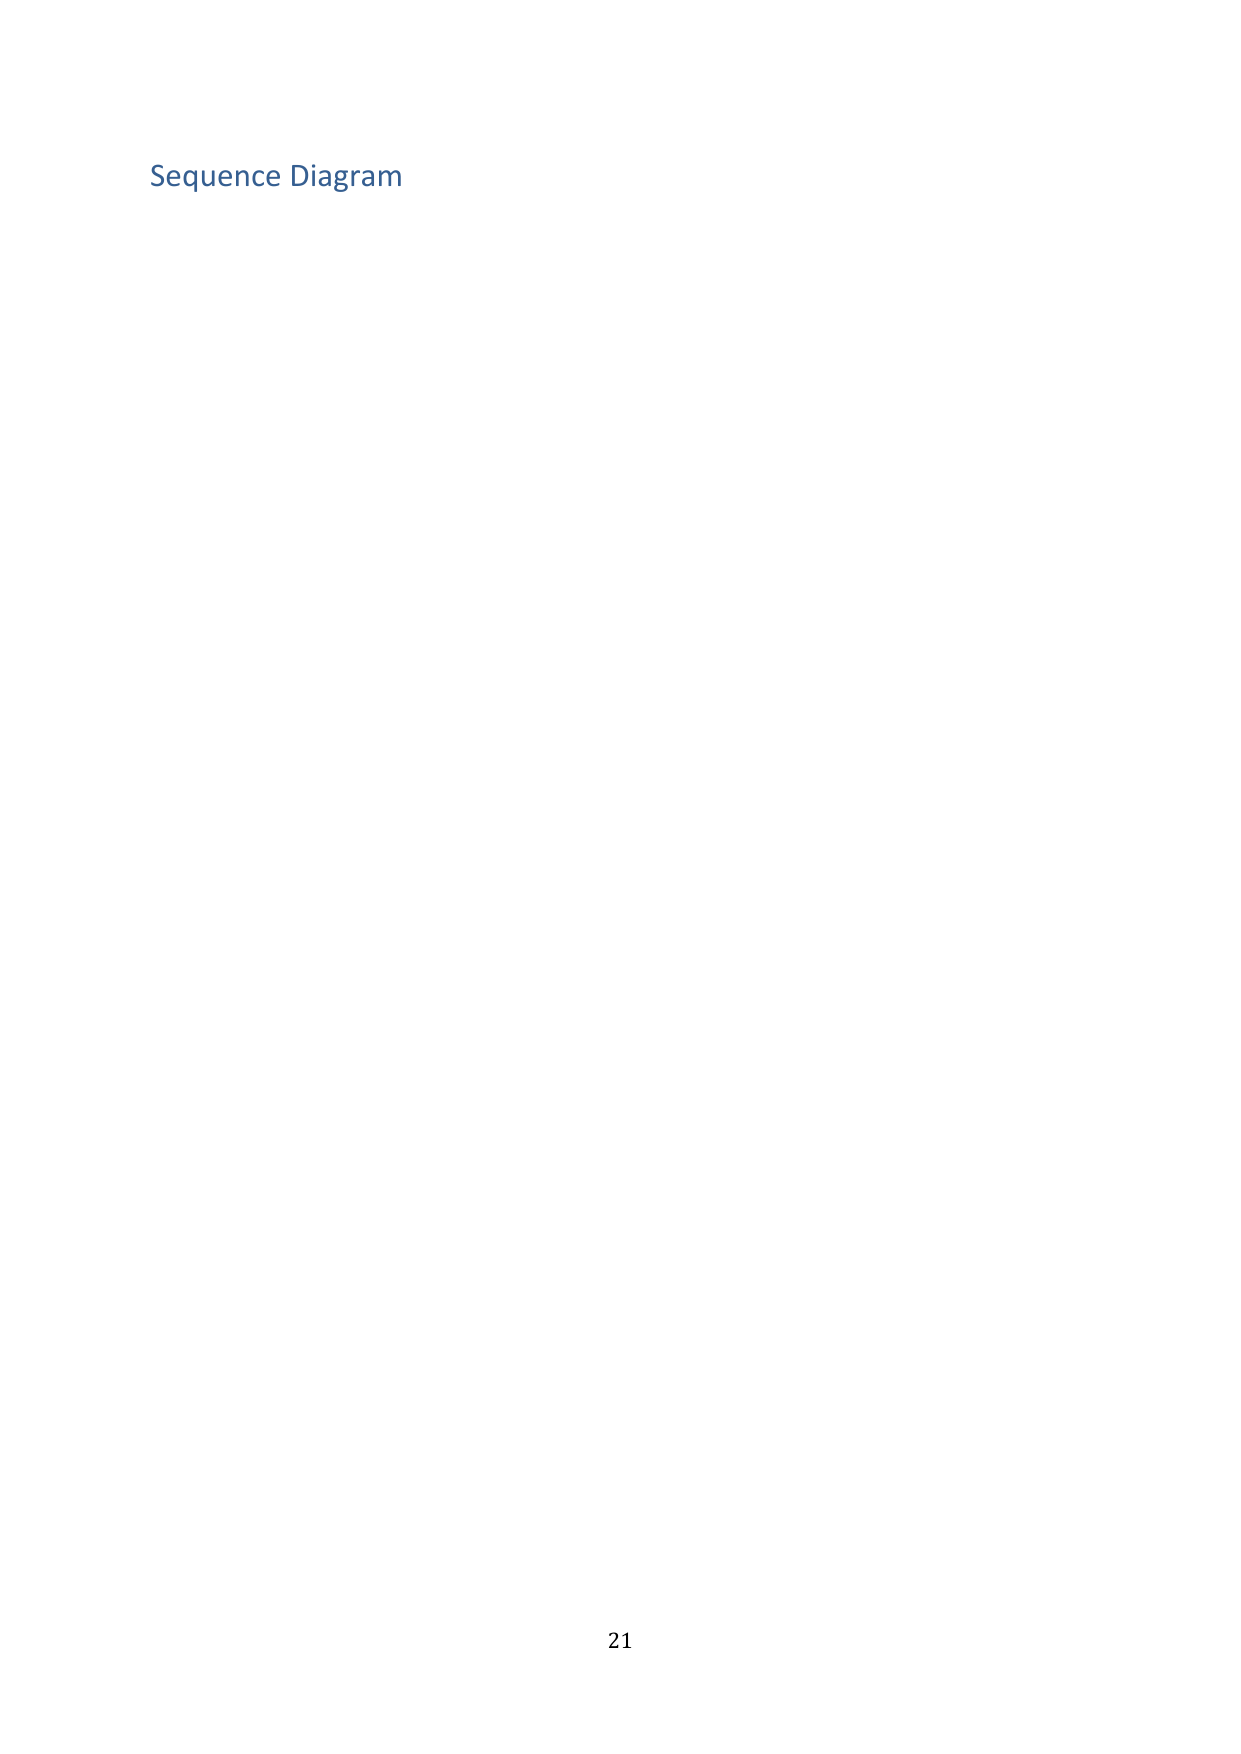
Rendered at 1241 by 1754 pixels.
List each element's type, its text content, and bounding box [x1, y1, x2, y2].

subtitle Sequence Diagram [150, 154, 1090, 195]
